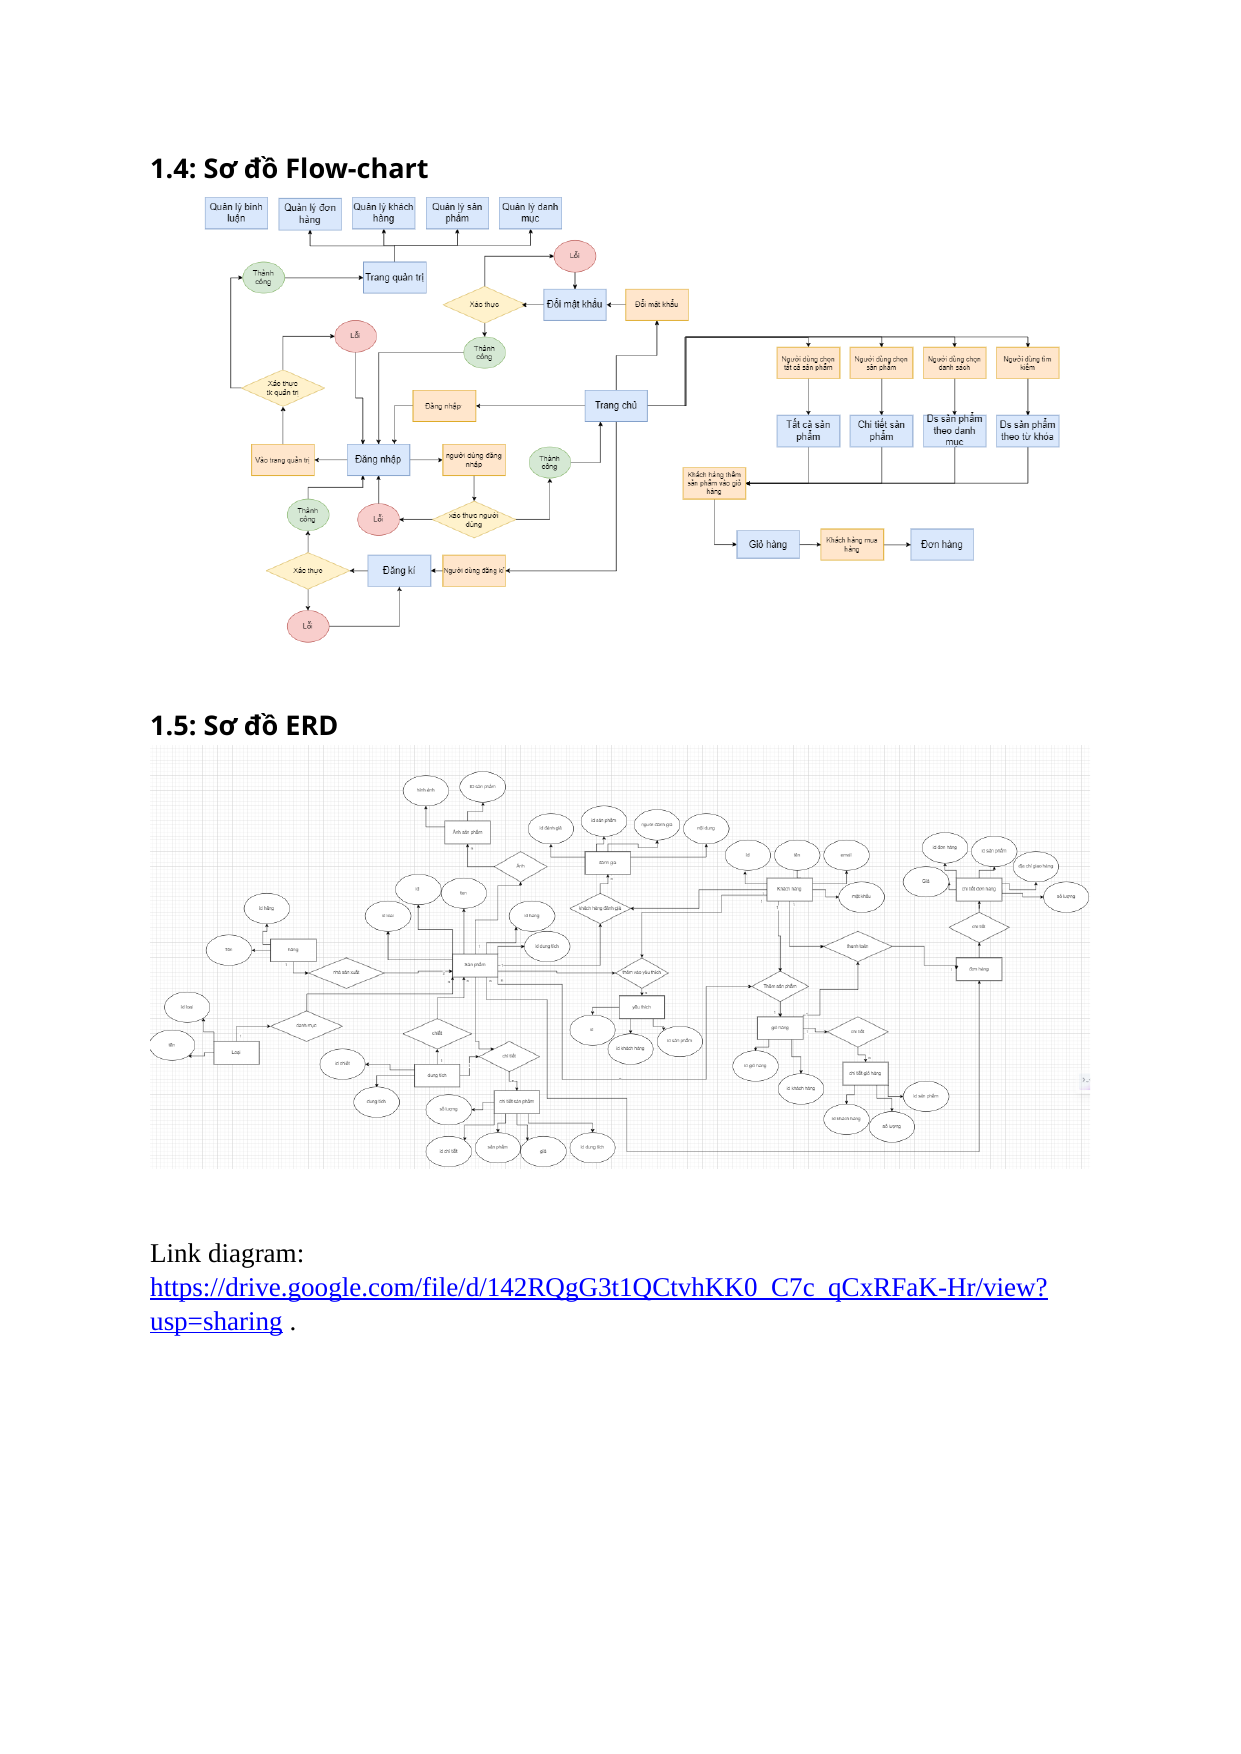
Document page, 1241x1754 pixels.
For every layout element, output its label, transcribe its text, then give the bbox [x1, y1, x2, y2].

picture [150, 189, 1091, 646]
text Link diagram: https://drive.google.com/file/d/142RQgG3t1QCtvhKK0_C7c_qCxRFaK-Hr/view?usp=sharing . [150, 1238, 1090, 1336]
subtitle 1.5: Sơ đồ ERD [150, 706, 1090, 743]
picture [150, 745, 1091, 1169]
subtitle 1.4: Sơ đồ Flow-chart [150, 150, 1090, 187]
